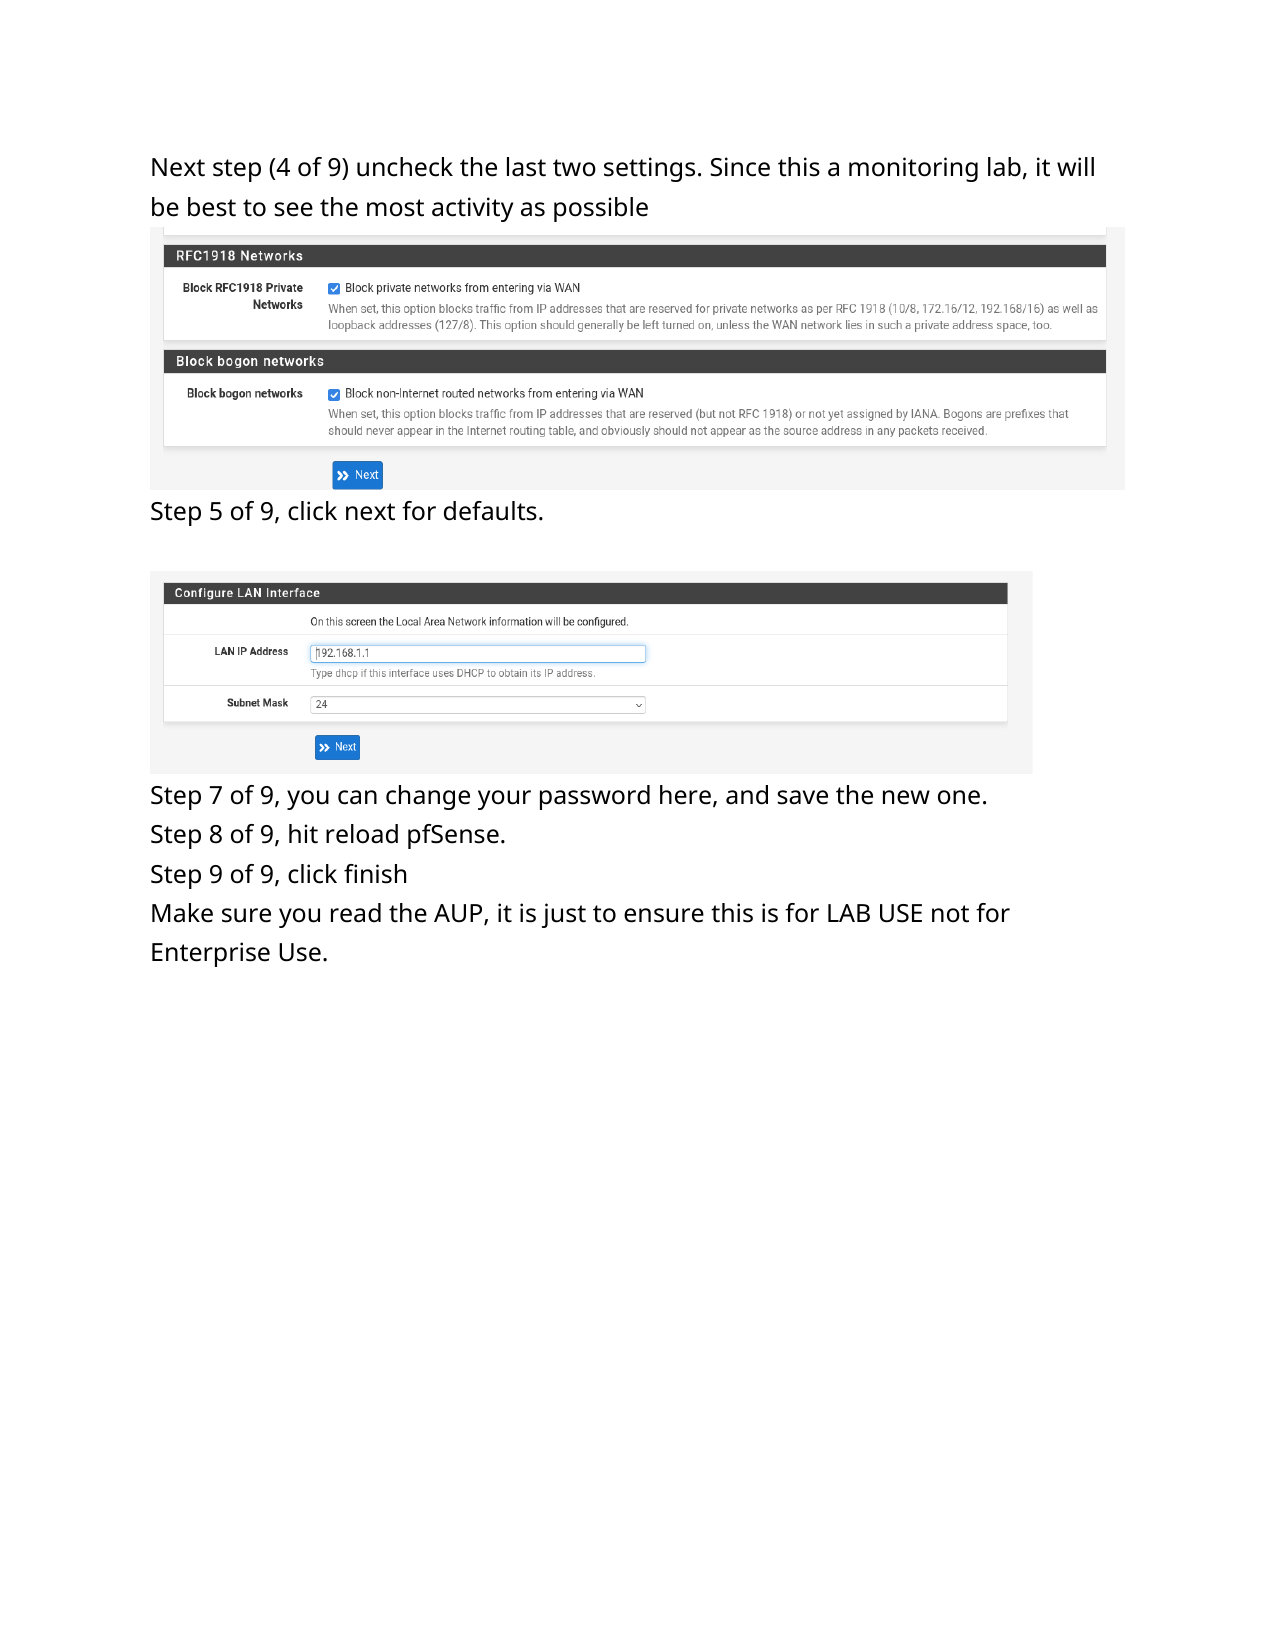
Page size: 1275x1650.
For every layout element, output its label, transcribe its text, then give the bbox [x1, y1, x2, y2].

text Make sure you read the AUP, it is just to ensure this is for LAB USE not for Enterprise Use. [150, 895, 1125, 969]
text Step 7 of 9, you can change your password here, and save the new one. Step 8 of 9, hit reload pfSense. Step 9 of 9, click finish [150, 778, 1125, 890]
picture [150, 571, 1033, 774]
picture [150, 227, 1125, 490]
text Step 5 of 9, click next for defaults. [150, 494, 1125, 528]
text Next step (4 of 9) uncheck the last two settings. Since this a monitoring lab, it will be best to see the most activity as possible [150, 150, 1125, 227]
